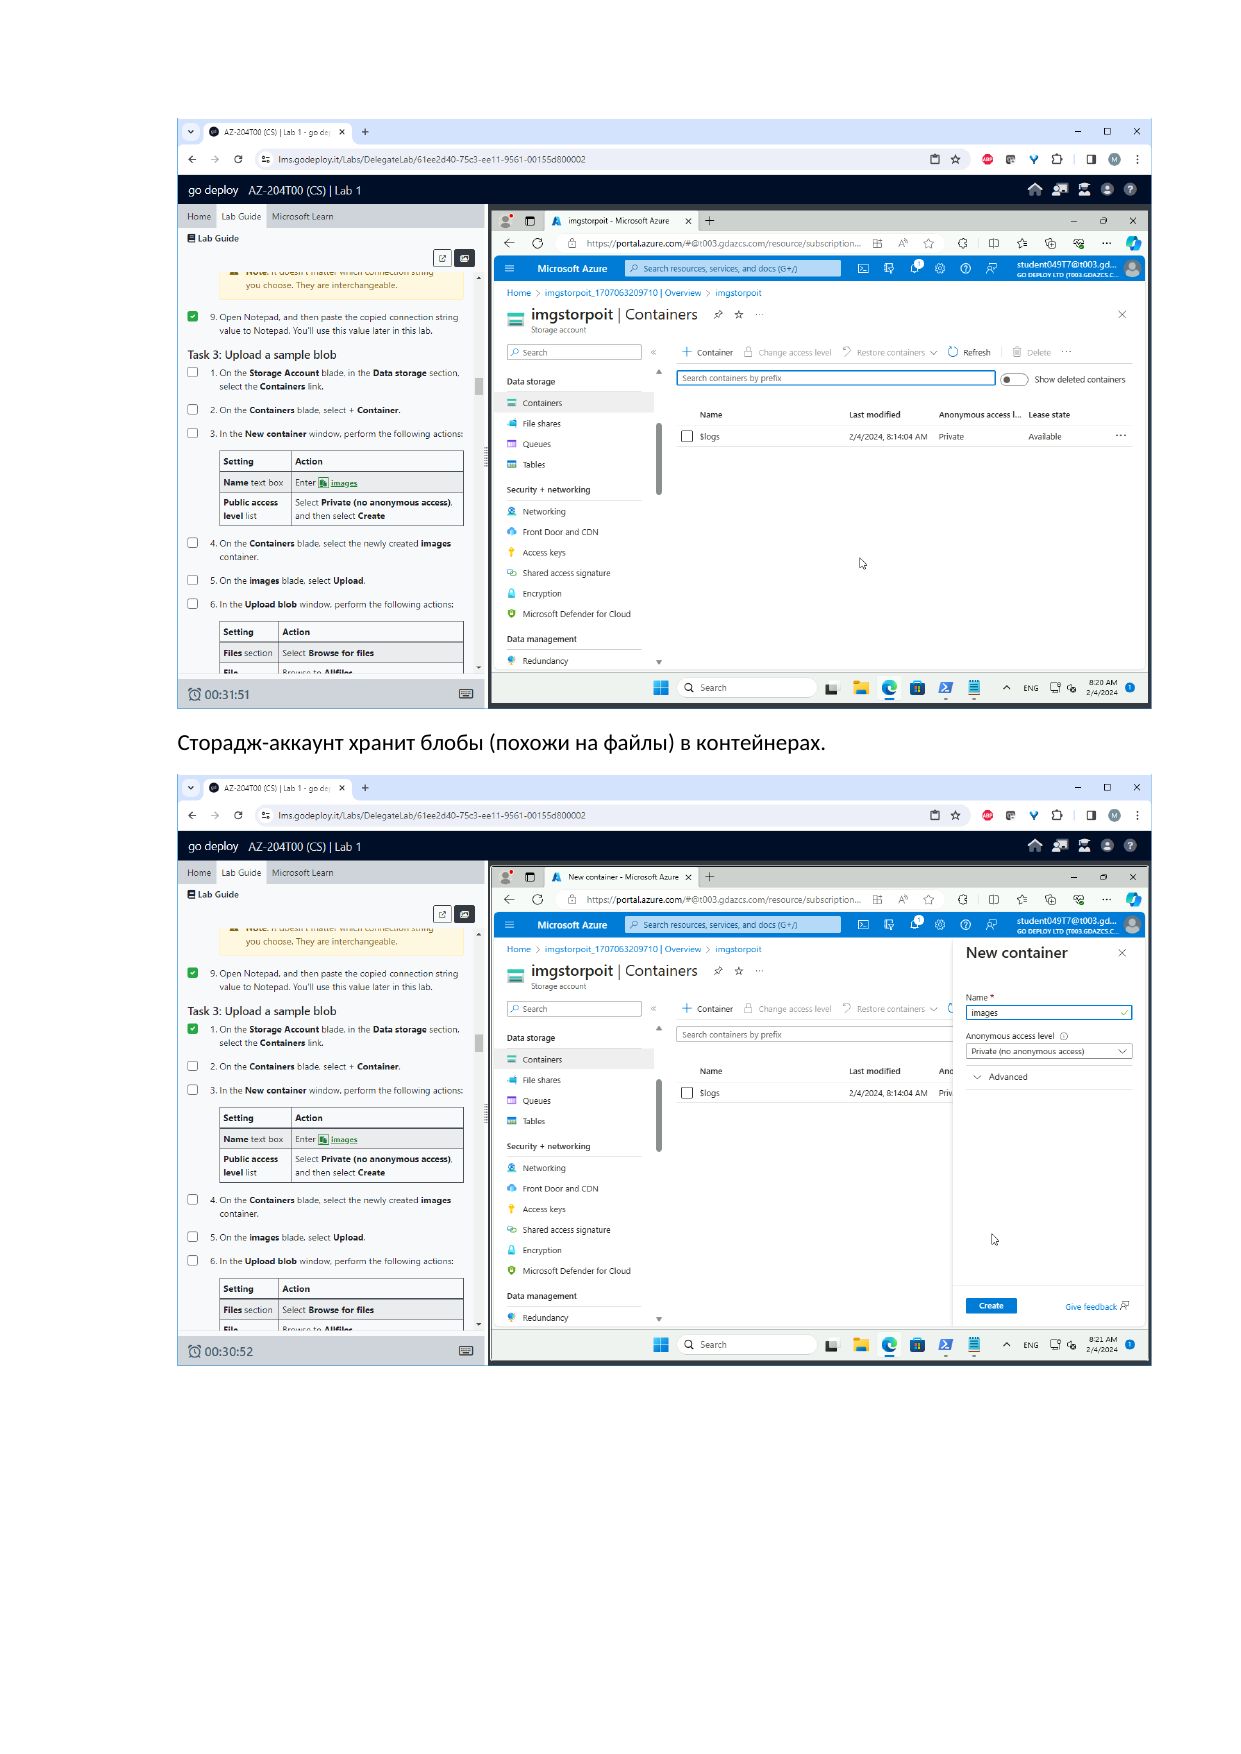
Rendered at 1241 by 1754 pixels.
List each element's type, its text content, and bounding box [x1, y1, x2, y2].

picture [177, 774, 1152, 1366]
text Сторадж-аккаунт хранит блобы (похожи на файлы) в контейнерах. [177, 728, 1152, 756]
picture [177, 118, 1152, 709]
